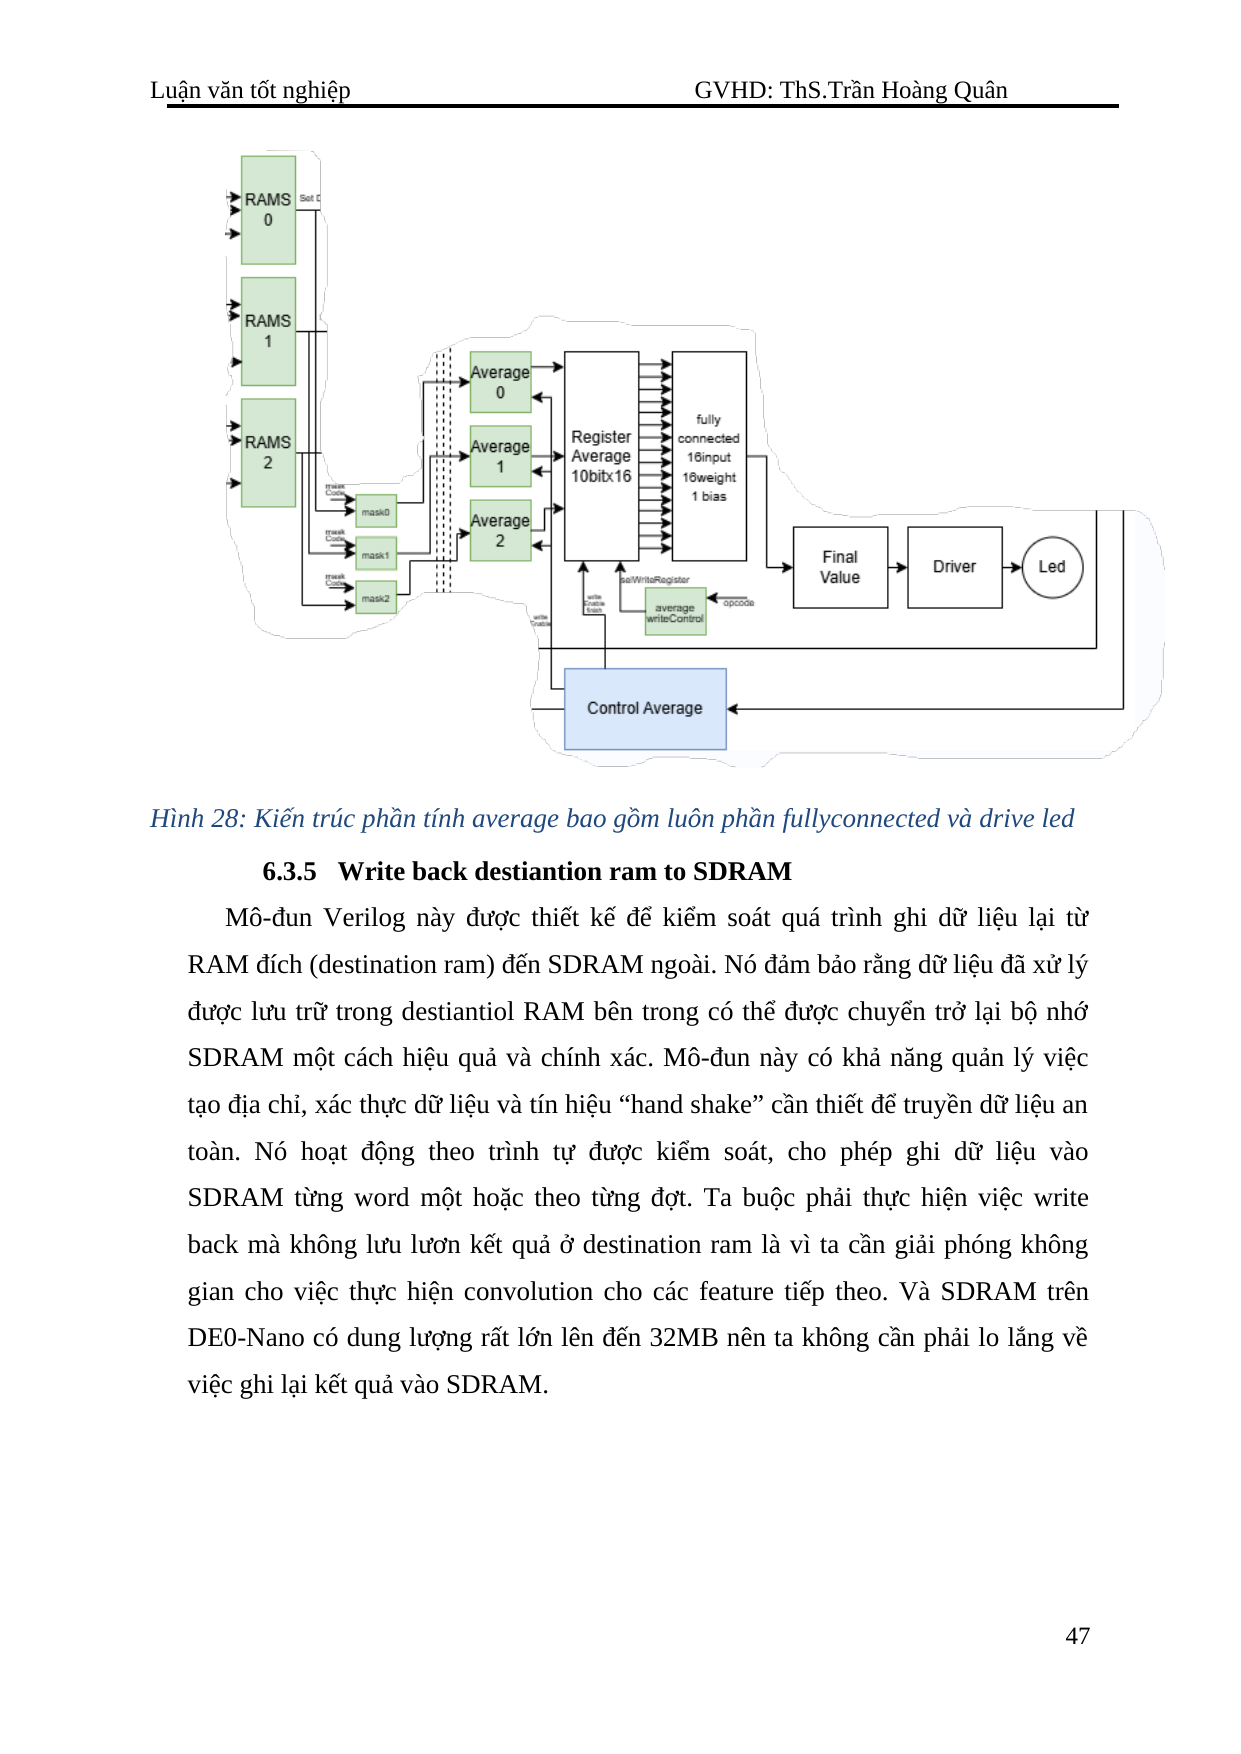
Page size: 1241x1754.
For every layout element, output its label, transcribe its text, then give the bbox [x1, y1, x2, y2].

list Mô-đun Verilog này được thiết kế để kiểm soát quá trình ghi dữ liệu lại từ RAM đích (destination ram) đến SDRAM ngoài. Nó đảm bảo rằng dữ liệu đã xử lý được lưu trữ trong destiantiol RAM bên trong có thể được chuyển trở lại bộ nhớ SDRAM một cách hiệu quả và chính xác. Mô-đun này có khả năng quản lý việc tạo địa chỉ, xác thực dữ liệu và tín hiệu “hand shake” cần thiết để truyền dữ liệu an toàn. Nó hoạt động theo trình tự được kiểm soát, cho phép ghi dữ liệu vào SDRAM từng word một hoặc theo từng đợt. Ta buộc phải thực hiện việc write back mà không lưu lươn kết quả ở destination ram là vì ta cần giải phóng không gian cho việc thực hiện convolution cho các feature tiếp theo. Và SDRAM trên DE0-Nano có dung lượng rất lớn lên đến 32MB nên ta không cần phải lo lắng về việc ghi lại kết quả vào SDRAM. [187, 901, 1090, 1399]
picture [225, 150, 1166, 768]
list Write back destiantion ram to SDRAM [262, 854, 1090, 886]
text Hình 28: Kiến trúc phần tính average bao gồm luôn phần fullyconnected và drive led [150, 803, 1090, 834]
